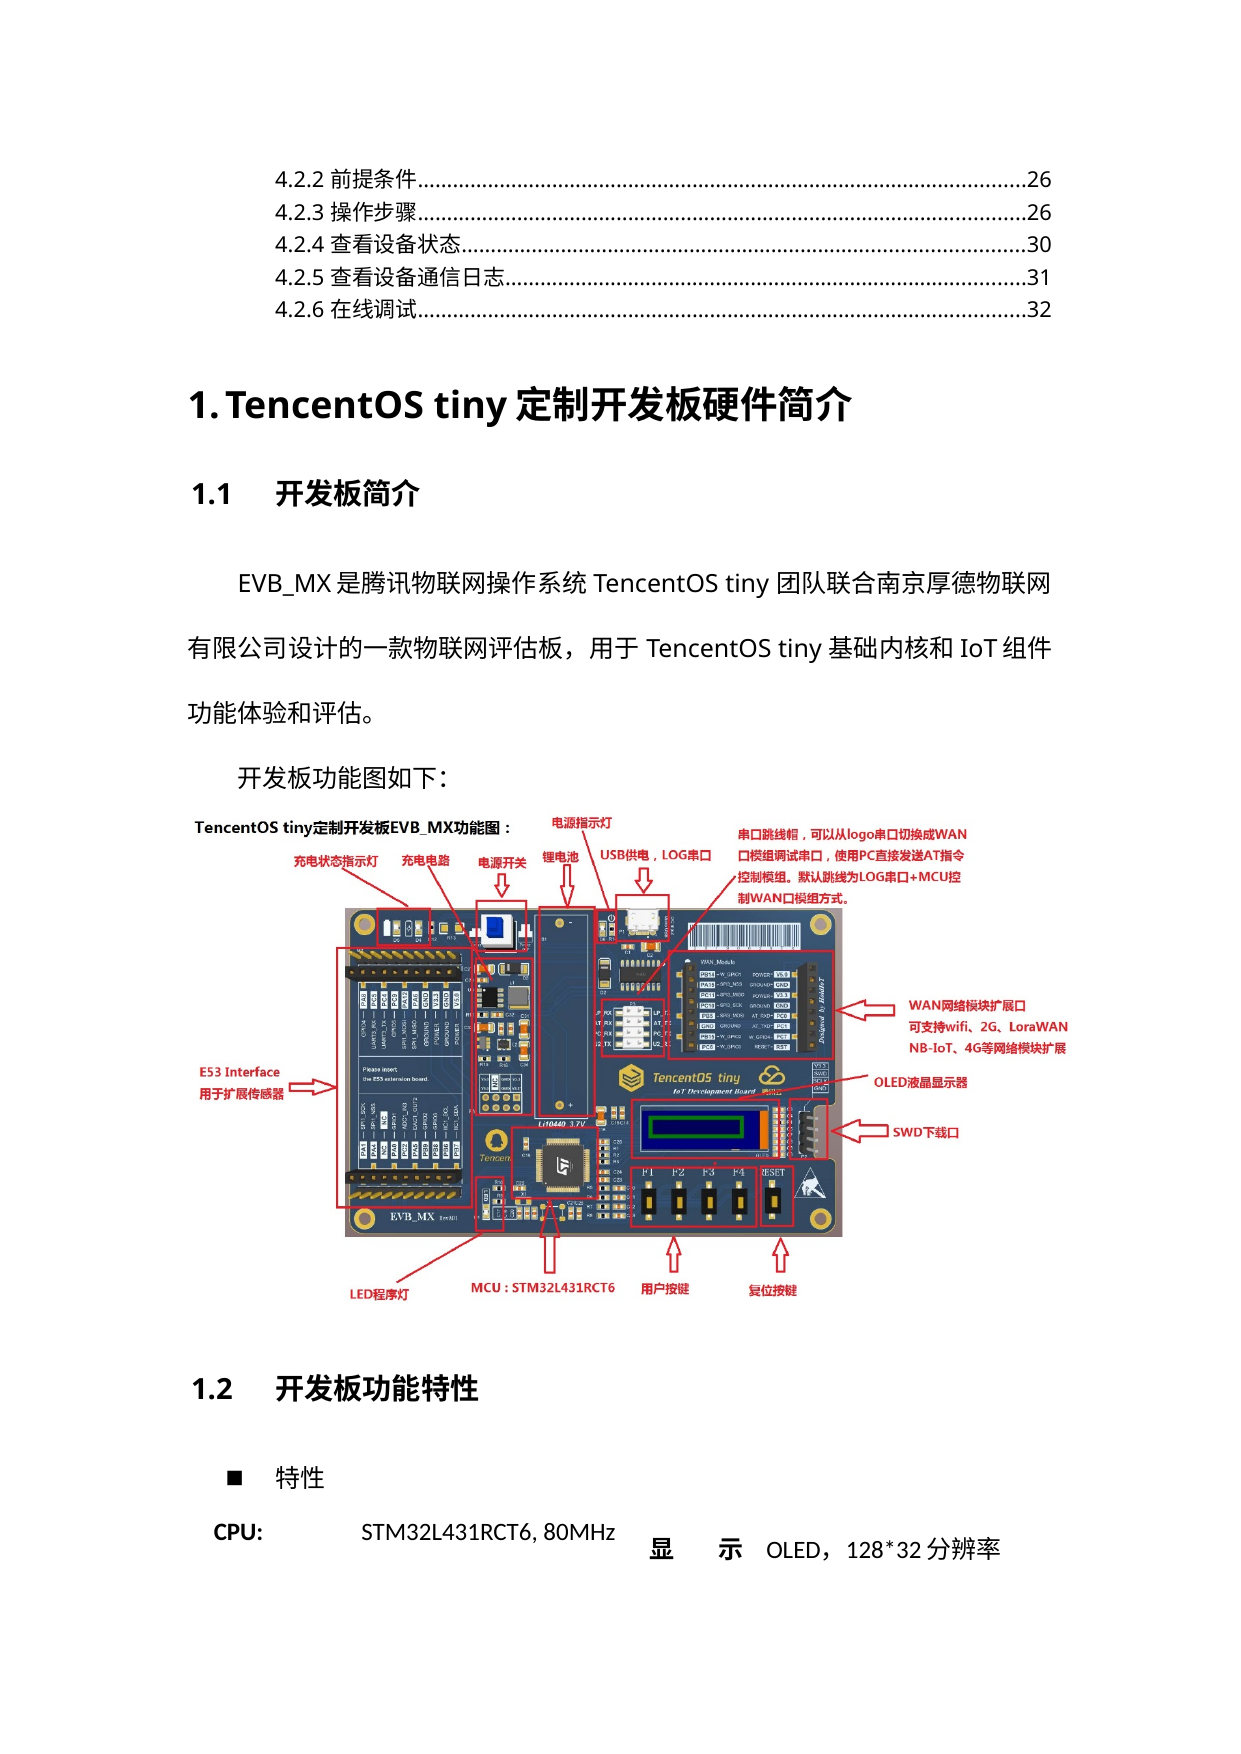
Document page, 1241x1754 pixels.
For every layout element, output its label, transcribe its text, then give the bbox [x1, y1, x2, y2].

subtitle 开发板功能特性 [162, 1354, 1053, 1419]
text 开发板功能图如下： [187, 744, 1053, 809]
text EVB_MX是腾讯物联网操作系统TencentOS tiny 团队联合南京厚德物联网有限公司设计的一款物联网评估板，用于TencentOS tiny 基础内核和IoT组件功能体验和评估。 [187, 549, 1053, 744]
picture [187, 809, 1081, 1318]
subtitle TencentOS tiny定制开发板硬件简介 [187, 369, 1053, 434]
table_header OLED，128*32分辨率 [755, 1515, 1103, 1580]
subtitle 开发板简介 [162, 459, 1053, 524]
list 特性 [175, 1444, 1053, 1509]
table_header 显示屏： [638, 1515, 755, 1580]
table_header CPU: [202, 1515, 350, 1580]
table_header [350, 1515, 638, 1580]
